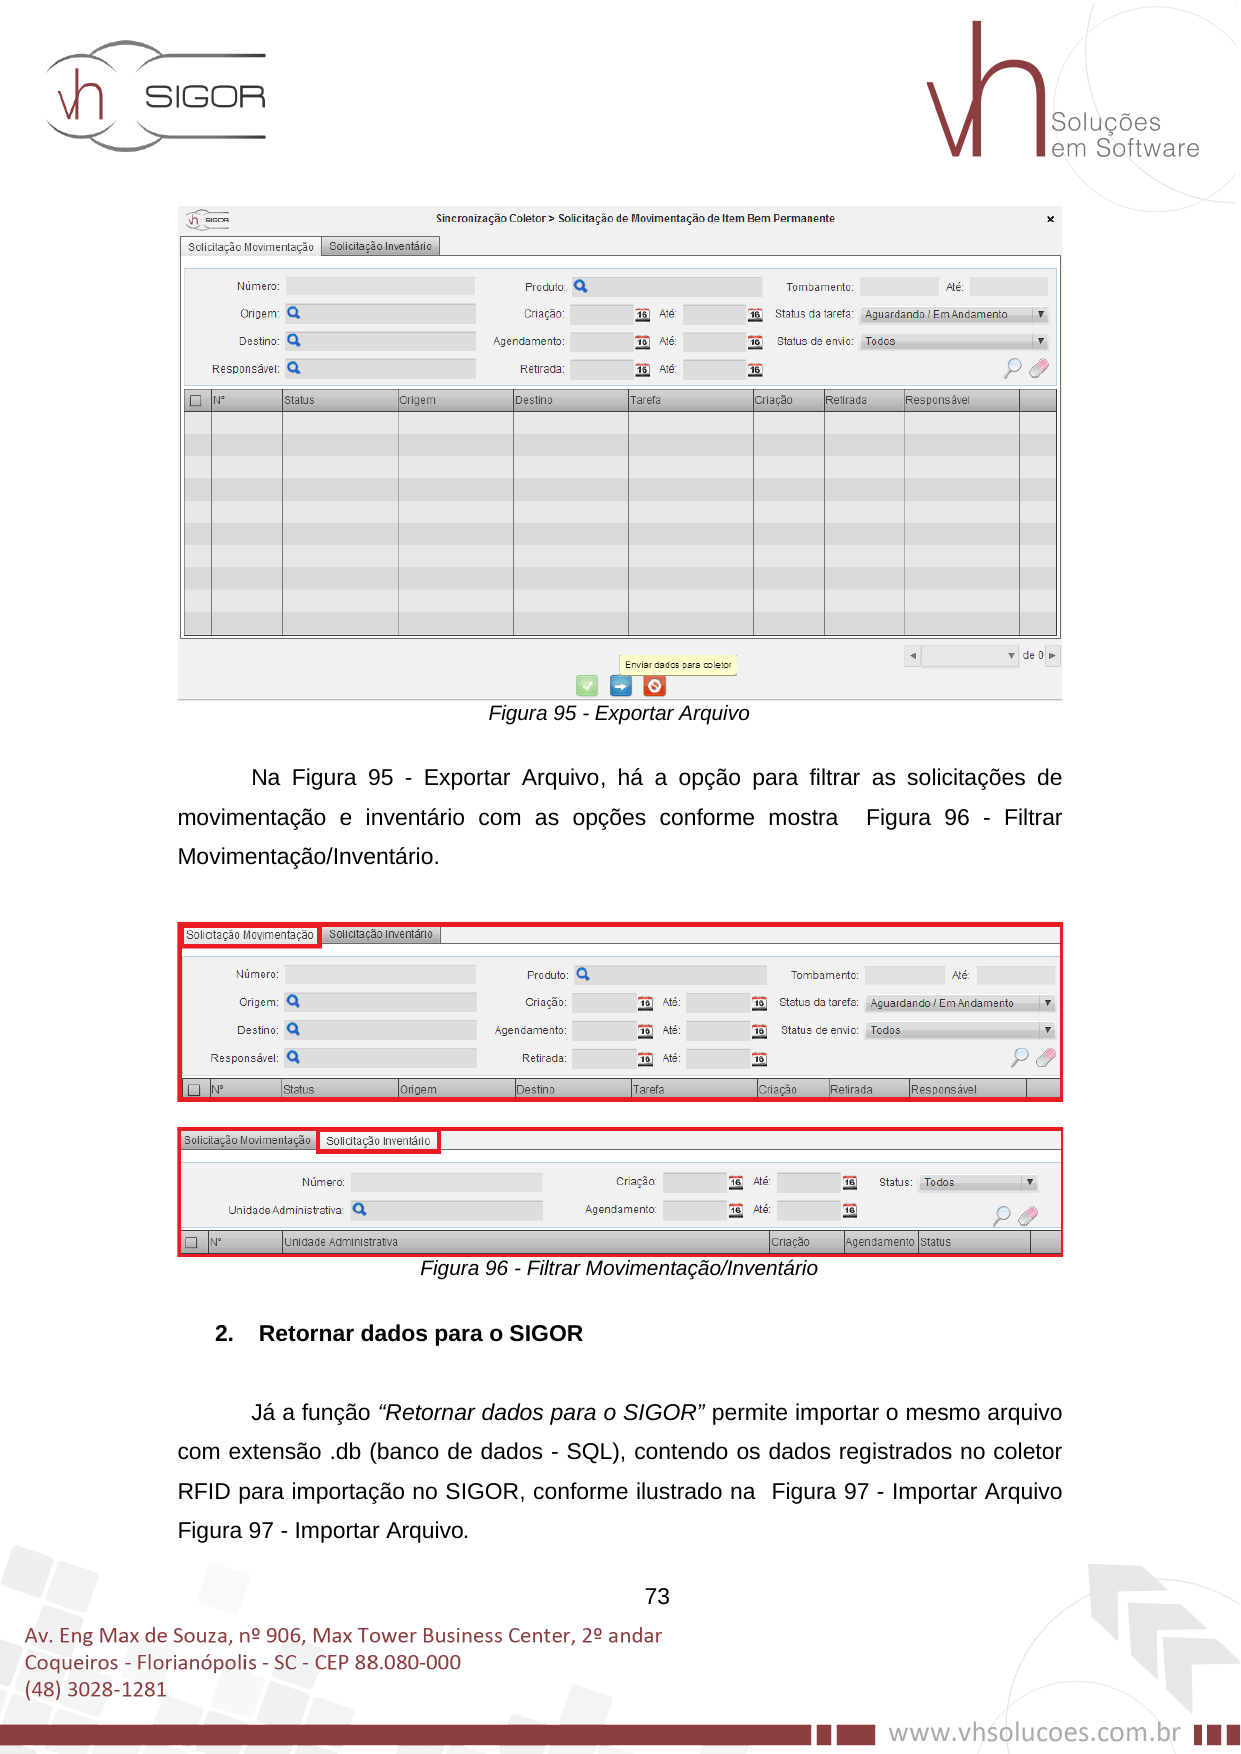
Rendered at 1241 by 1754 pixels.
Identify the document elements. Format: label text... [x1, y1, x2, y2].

text Na Figura 95 - Exportar Arquivo, há a opção para filtrar as solicitações de movimentação e inventário com as opções conforme mostra Figura 96 - Filtrar Movimentação/Inventário. [177, 764, 1063, 869]
text Figura - Filtrar Movimentação/Inventário [177, 1257, 1063, 1280]
picture [45, 40, 266, 152]
text Figura - Exportar Arquivo [177, 701, 1063, 724]
picture [177, 921, 1064, 1257]
text Já a função “Retornar dados para o SIGOR” permite importar o mesmo arquivo com extensão .db (banco de dados - SQL), contendo os dados registrados no coletor RFID para importação no SIGOR, conforme ilustrado na Figura 97 - Importar Arquivo. [177, 1399, 1063, 1543]
list Retornar dados para o SIGOR [215, 1320, 1063, 1346]
picture [177, 3, 1236, 701]
picture [0, 1545, 1241, 1754]
